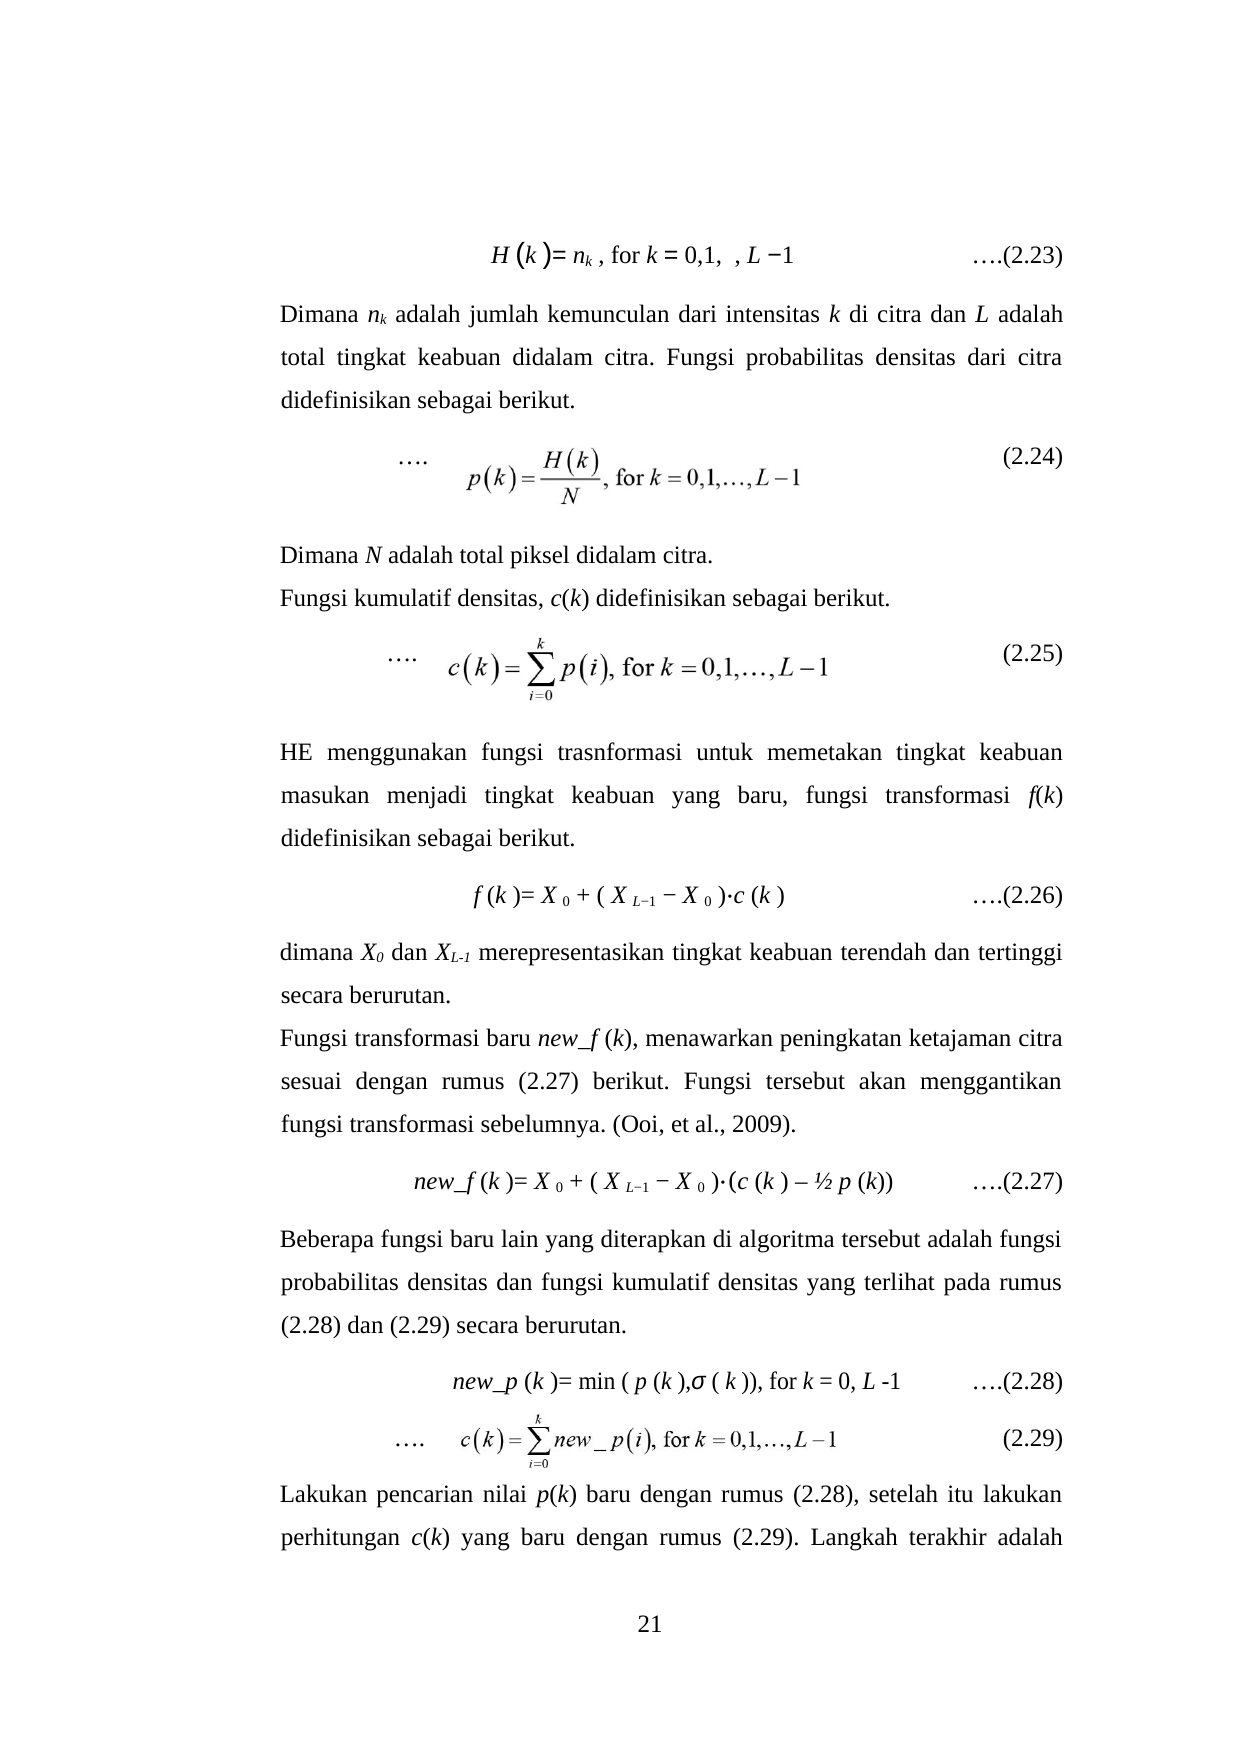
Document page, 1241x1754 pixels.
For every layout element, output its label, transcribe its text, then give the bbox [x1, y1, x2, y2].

text ….(2.24) [818, 441, 1063, 470]
text f (k )= X 0 + ( X L−1 − X 0 )⋅c (k ) ….(2.26) [281, 879, 1063, 909]
text new_f (k )= X 0 + ( X L−1 − X 0 )⋅(c (k ) – ½ p (k)) ….(2.27) [281, 1165, 1063, 1195]
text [279, 1479, 1063, 1551]
text ….(2.24) [281, 441, 446, 470]
text dimana X0 dan XL-1 merepresentasikan tingkat keabuan terendah dan tertinggi secara berurutan. [279, 937, 1063, 1009]
text HE menggunakan fungsi trasnformasi untuk memetakan tingkat keabuan masukan menjadi tingkat keabuan yang baru, fungsi transformasi f(k) didefinisikan sebagai berikut. [279, 737, 1063, 852]
text Fungsi kumulatif densitas, c(k) didefinisikan sebagai berikut. [279, 583, 1063, 612]
text ….(2.25) [281, 638, 436, 667]
picture [436, 626, 853, 715]
text ….(2.25) [853, 638, 1063, 667]
picture [446, 1407, 852, 1473]
text ….(2.29) [852, 1423, 1063, 1452]
text Dimana nk adalah jumlah kemunculan dari intensitas k di citra dan L adalah total tingkat keabuan didalam citra. Fungsi probabilitas densitas dari citra didefinisikan sebagai berikut. [279, 299, 1063, 414]
text new_p (k )= min ( p (k ),σ ( k )), for k = 0, L -1 ….(2.28) [281, 1366, 1063, 1394]
text Fungsi transformasi baru new_f (k), menawarkan peningkatan ketajaman citra sesuai dengan rumus (2.27) berikut. Fungsi tersebut akan menggantikan fungsi transformasi sebelumnya.. [279, 1023, 1063, 1138]
text Beberapa fungsi baru lain yang diterapkan di algoritma tersebut adalah fungsi probabilitas densitas dan fungsi kumulatif densitas yang terlihat pada rumus (2.28) dan (2.29) secara berurutan. [279, 1224, 1063, 1339]
picture [446, 435, 818, 516]
text ….(2.29) [281, 1423, 446, 1452]
text H (k )= nk , for k = 0,1, , L −1 ….(2.23) [281, 236, 1063, 270]
text Dimana N adalah total piksel didalam citra. [279, 540, 1063, 568]
